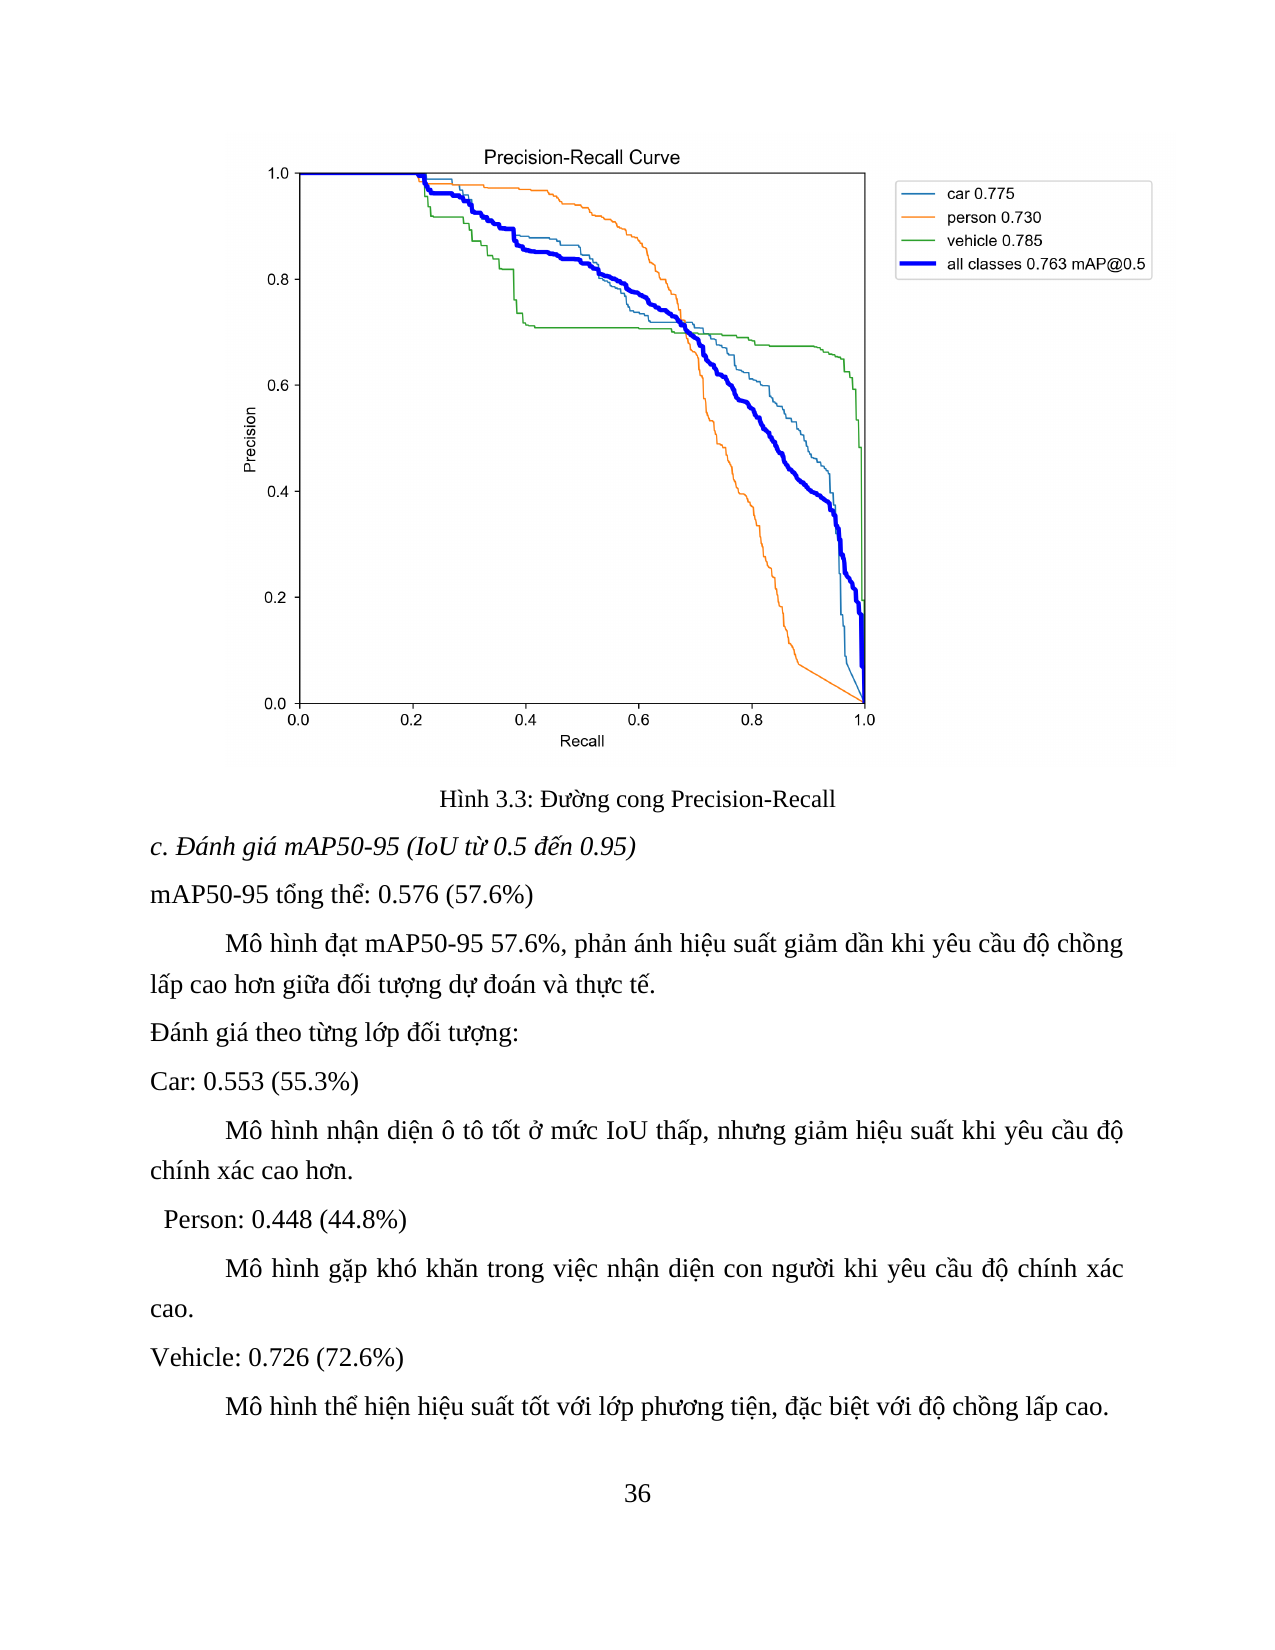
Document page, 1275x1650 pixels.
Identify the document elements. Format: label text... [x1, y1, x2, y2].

text Mô hình gặp khó khăn trong việc nhận diện con người khi yêu cầu độ chính xác cao. [150, 1252, 1125, 1323]
text Car: 0.553 (55.3%) [150, 1065, 1125, 1096]
text Mô hình nhận diện ô tô tốt ở mức IoU thấp, nhưng giảm hiệu suất khi yêu cầu độ chính xác cao hơn. [150, 1114, 1125, 1186]
text mAP50-95 tổng thể: 0.576 (57.6%) [150, 879, 1125, 910]
text Mô hình thể hiện hiệu suất tốt với lớp phương tiện, đặc biệt với độ chồng lấp cao. [150, 1390, 1125, 1421]
text Vehicle: 0.726 (72.6%) [150, 1341, 1125, 1372]
text Hình 3.3: Đường cong Precision-Recall [150, 784, 1125, 813]
subtitle c. Đánh giá mAP50-95 (IoU từ 0.5 đến 0.95) [150, 830, 1125, 861]
text Mô hình đạt mAP50-95 57.6%, phản ánh hiệu suất giảm dần khi yêu cầu độ chồng lấp cao hơn giữa đối tượng dự đoán và thực tế. [150, 927, 1125, 999]
text Person: 0.448 (44.8%) [150, 1203, 1125, 1234]
picture [225, 132, 1176, 767]
text Đánh giá theo từng lớp đối tượng: [150, 1017, 1125, 1048]
